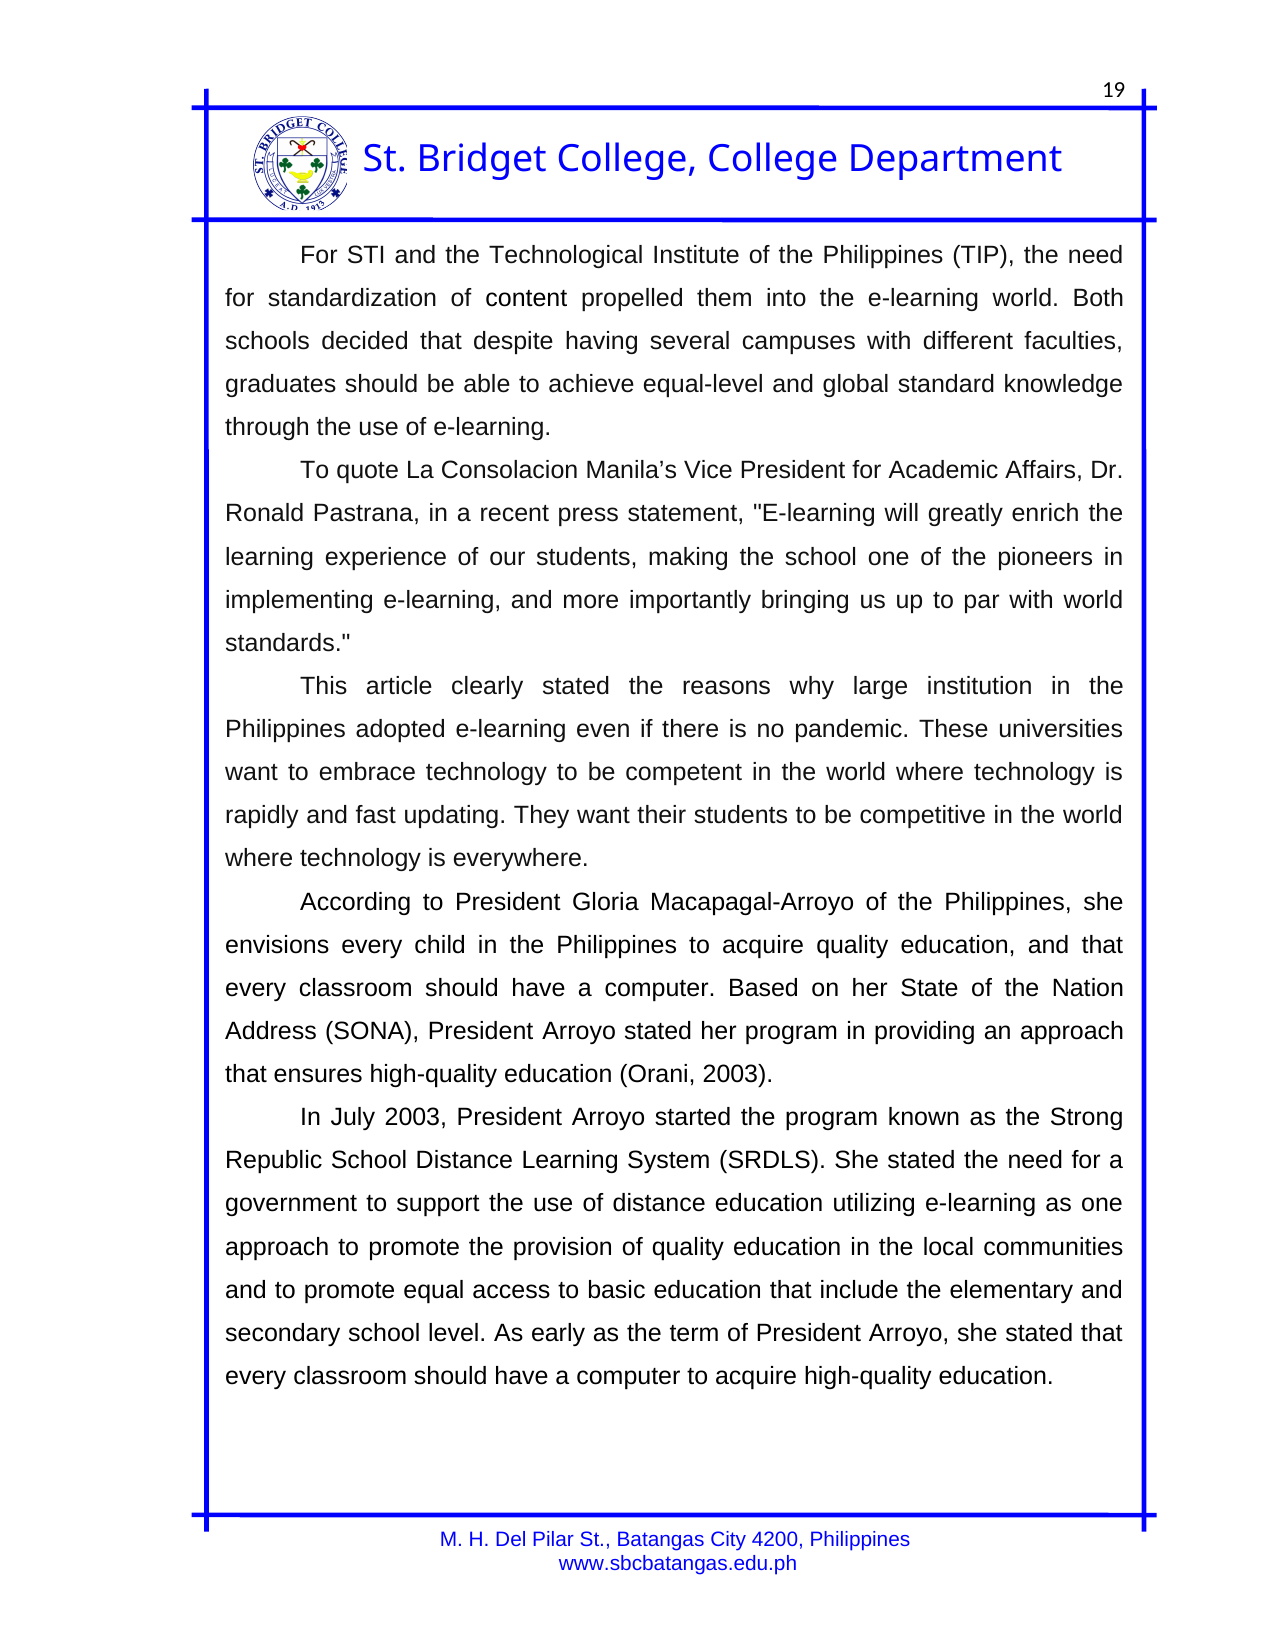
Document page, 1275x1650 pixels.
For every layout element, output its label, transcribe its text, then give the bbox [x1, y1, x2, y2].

text According to President Gloria Macapagal-Arroyo of the Philippines, she envisions every child in the Philippines to acquire quality education, and that every classroom should have a computer. Based on her State of the Nation Address (SONA), President Arroyo stated her program in providing an approach that ensures high-quality education (Orani, 2003). [225, 886, 1125, 1088]
text This article clearly stated the reasons why large institution in the Philippines adopted e-learning even if there is no pandemic. These universities want to embrace technology to be competent in the world where technology is rapidly and fast updating. They want their students to be competitive in the world where technology is everywhere. [225, 671, 1125, 872]
text To quote La Consolacion Manila’s Vice President for Academic Affairs, Dr. Ronald Pastrana, in a recent press statement, "E-learning will greatly enrich the learning experience of our students, making the school one of the pioneers in implementing e-learning, and more importantly bringing us up to par with world standards." [225, 455, 1125, 656]
text In July 2003, President Arroyo started the program known as the Strong Republic School Distance Learning System (SRDLS). She stated the need for a government to support the use of distance education utilizing e-learning as one approach to promote the provision of quality education in the local communities and to promote equal access to basic education that include the elementary and secondary school level. As early as the term of President Arroyo, she stated that every classroom should have a computer to acquire high-quality education. [225, 1102, 1125, 1389]
picture [253, 116, 347, 211]
text For STI and the Technological Institute of the Philippines (TIP), the need for standardization of content propelled them into the e-learning world. Both schools decided that despite having several campuses with different faculties, graduates should be able to achieve equal-level and global standard knowledge through the use of e-learning. [225, 239, 1125, 441]
